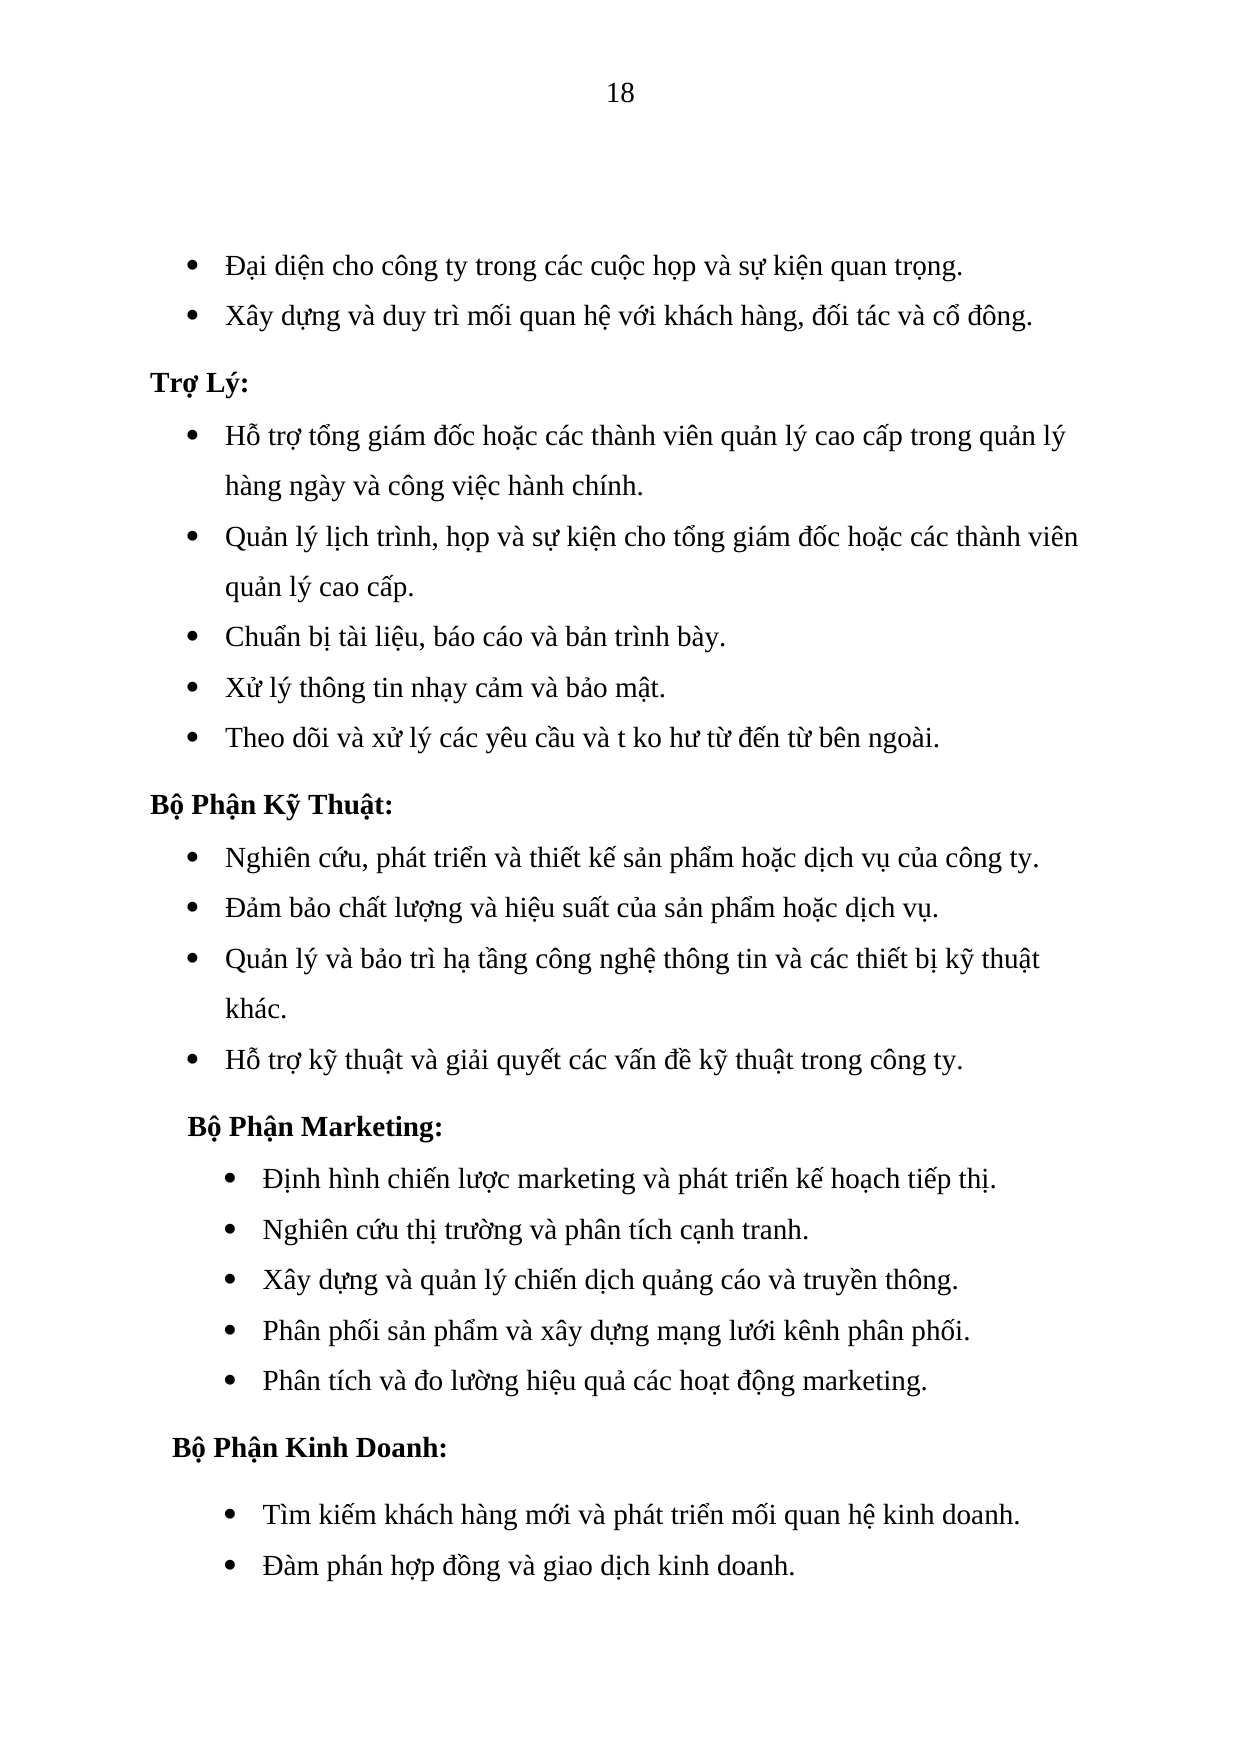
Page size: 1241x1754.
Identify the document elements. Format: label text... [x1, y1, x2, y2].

list Đại diện cho công ty trong các cuộc họp và sự kiện quan trọng. [187, 248, 1090, 281]
list Nghiên cứu thị trường và phân tích cạnh tranh. [225, 1212, 1090, 1246]
list Xây dựng và duy trì mối quan hệ với khách hàng, đối tác và cổ đông. [187, 298, 1090, 332]
list Phân phối sản phẩm và xây dựng mạng lưới kênh phân phối. [225, 1313, 1090, 1347]
list Quản lý và bảo trì hạ tầng công nghệ thông tin và các thiết bị kỹ thuật khác. [187, 941, 1090, 1025]
list Hỗ trợ kỹ thuật và giải quyết các vấn đề kỹ thuật trong công ty. [187, 1042, 1090, 1075]
list Quản lý lịch trình, họp và sự kiện cho tổng giám đốc hoặc các thành viên quản lý cao cấp. [187, 519, 1090, 603]
list Xử lý thông tin nhạy cảm và bảo mật. [187, 670, 1090, 703]
text Trợ Lý: [150, 365, 1090, 399]
text Bộ Phận Kinh Doanh: [150, 1430, 1090, 1464]
text Bộ Phận Marketing: [187, 1109, 1090, 1142]
list Tìm kiếm khách hàng mới và phát triển mối quan hệ kinh doanh. [225, 1497, 1090, 1531]
list Nghiên cứu, phát triển và thiết kế sản phẩm hoặc dịch vụ của công ty. [187, 840, 1090, 874]
list Hỗ trợ tổng giám đốc hoặc các thành viên quản lý cao cấp trong quản lý hàng ngày và công việc hành chính. [187, 418, 1090, 502]
text Bộ Phận Kỹ Thuật: [150, 787, 1090, 821]
list Theo dõi và xử lý các yêu cầu và t ko hư từ đến từ bên ngoài. [187, 720, 1090, 754]
list Xây dựng và quản lý chiến dịch quảng cáo và truyền thông. [225, 1262, 1090, 1296]
list Đàm phán hợp đồng và giao dịch kinh doanh. [225, 1548, 1090, 1581]
list Định hình chiến lược marketing và phát triển kế hoạch tiếp thị. [225, 1162, 1090, 1195]
list Đảm bảo chất lượng và hiệu suất của sản phẩm hoặc dịch vụ. [187, 891, 1090, 924]
list Phân tích và đo lường hiệu quả các hoạt động marketing. [225, 1363, 1090, 1397]
list Chuẩn bị tài liệu, báo cáo và bản trình bày. [187, 619, 1090, 653]
